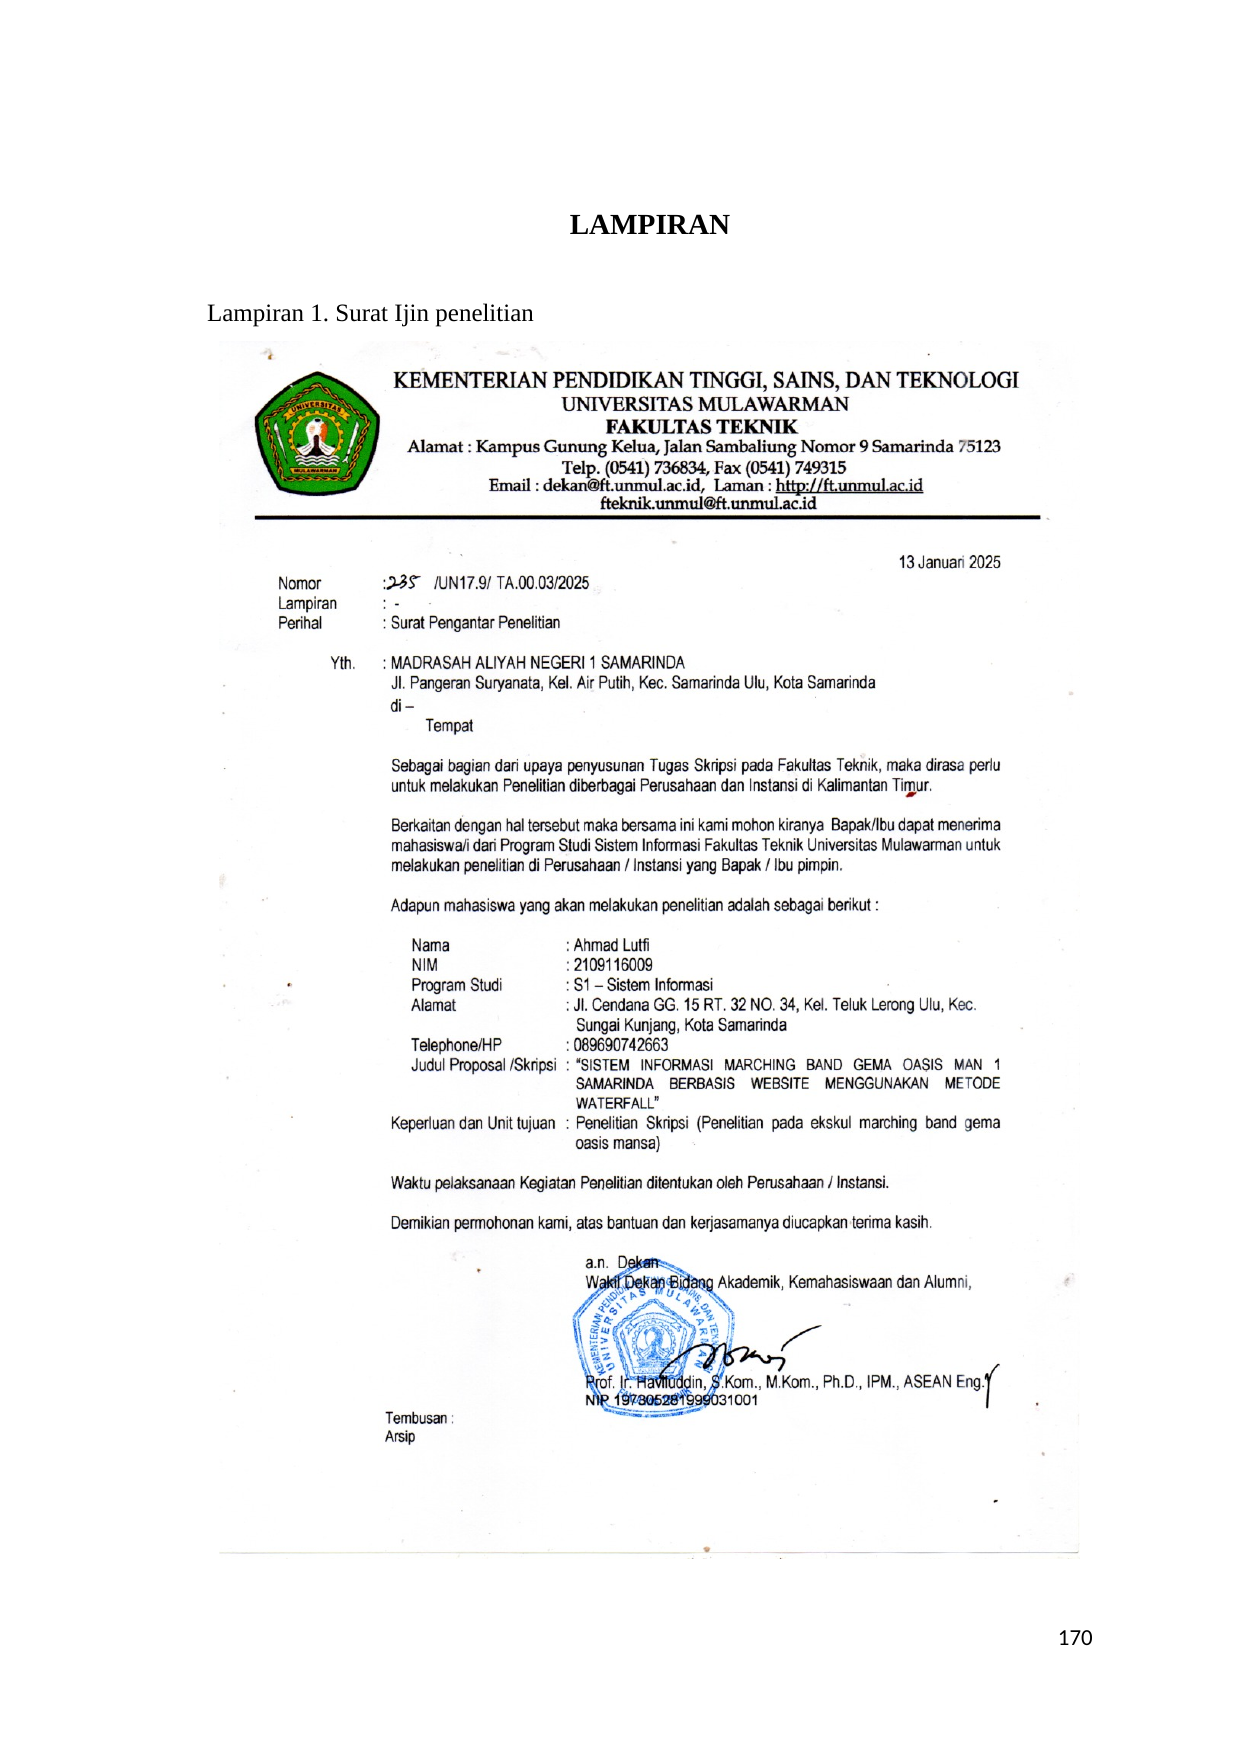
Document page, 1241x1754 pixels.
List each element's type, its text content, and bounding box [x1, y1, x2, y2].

picture [219, 341, 1080, 1559]
subtitle LAMPIRAN [207, 207, 1092, 240]
subtitle Lampiran 1. Surat Ijin penelitian [207, 298, 1092, 327]
